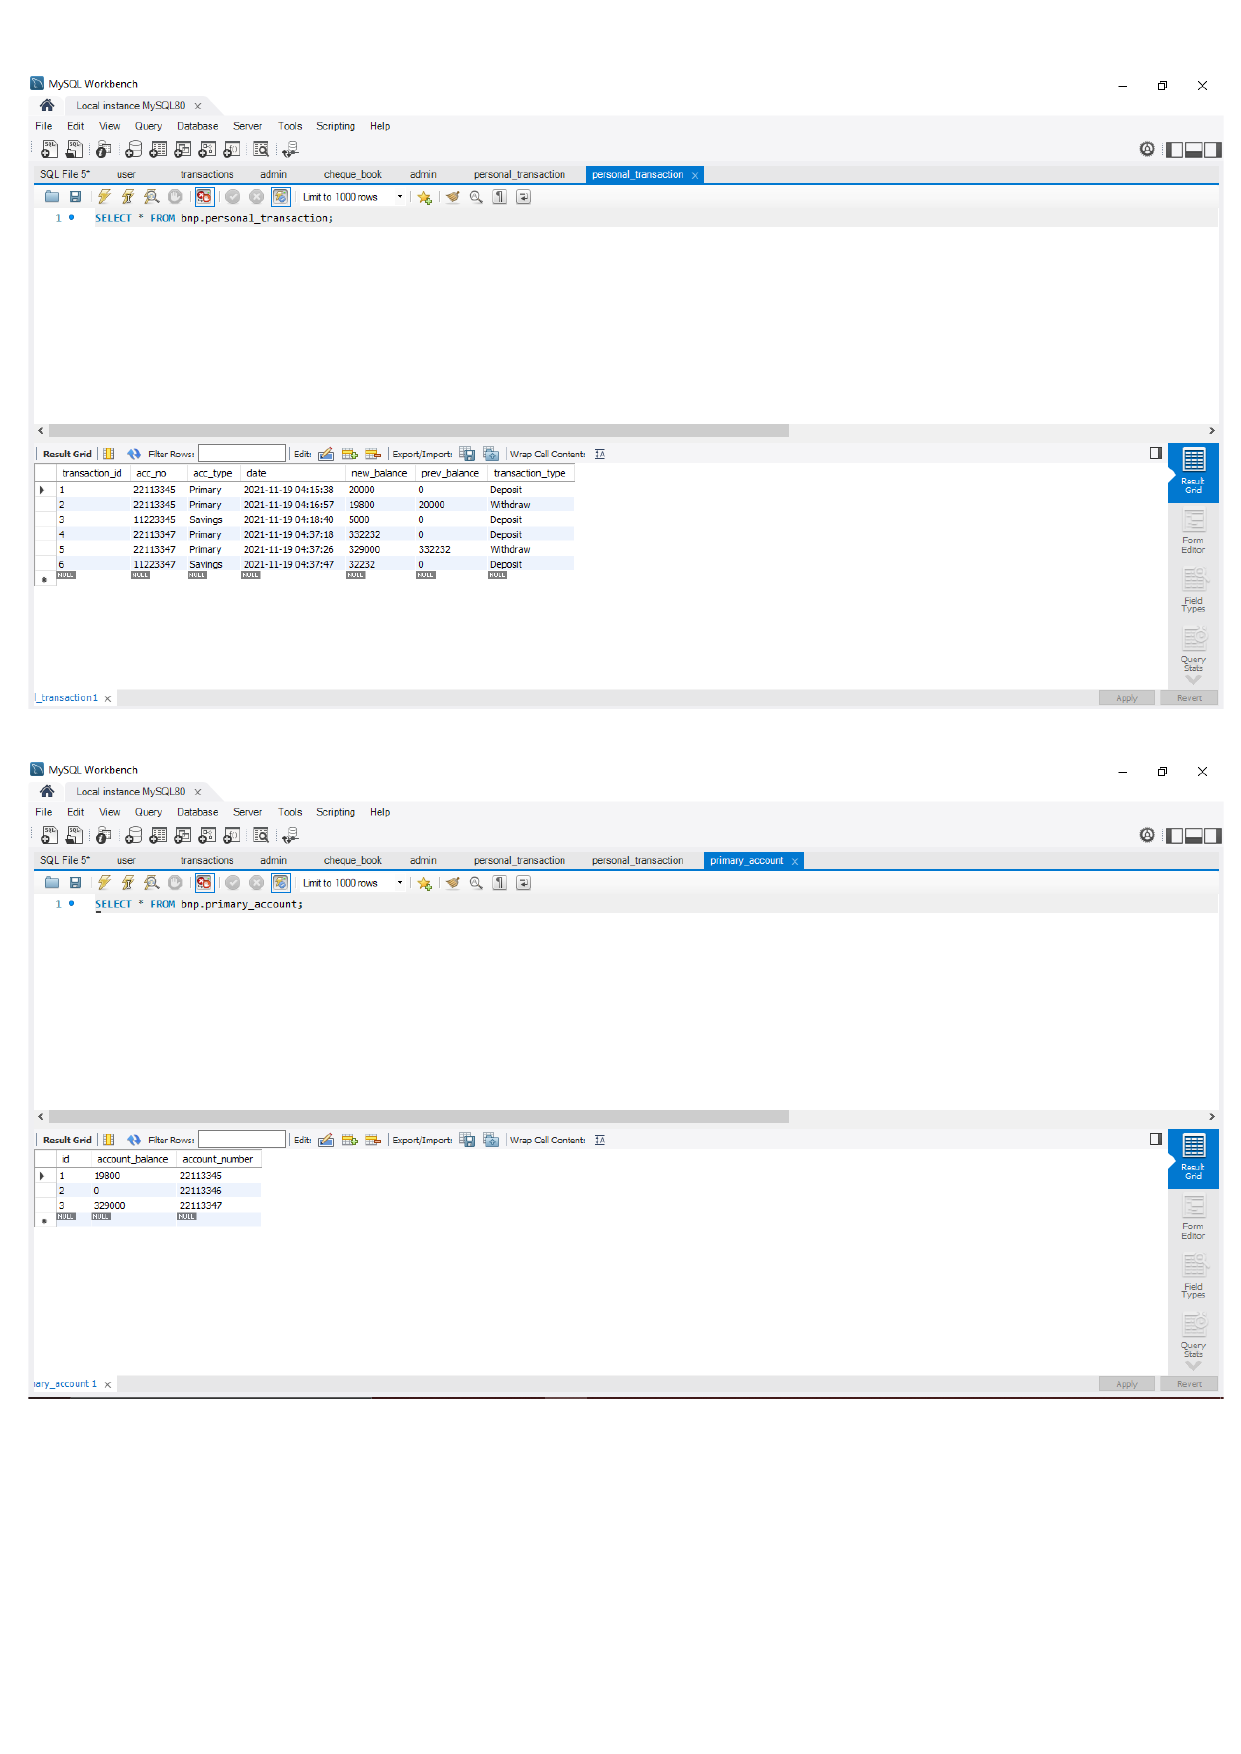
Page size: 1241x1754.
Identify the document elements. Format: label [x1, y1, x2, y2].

picture [28, 73, 1224, 709]
picture [28, 759, 1224, 1399]
